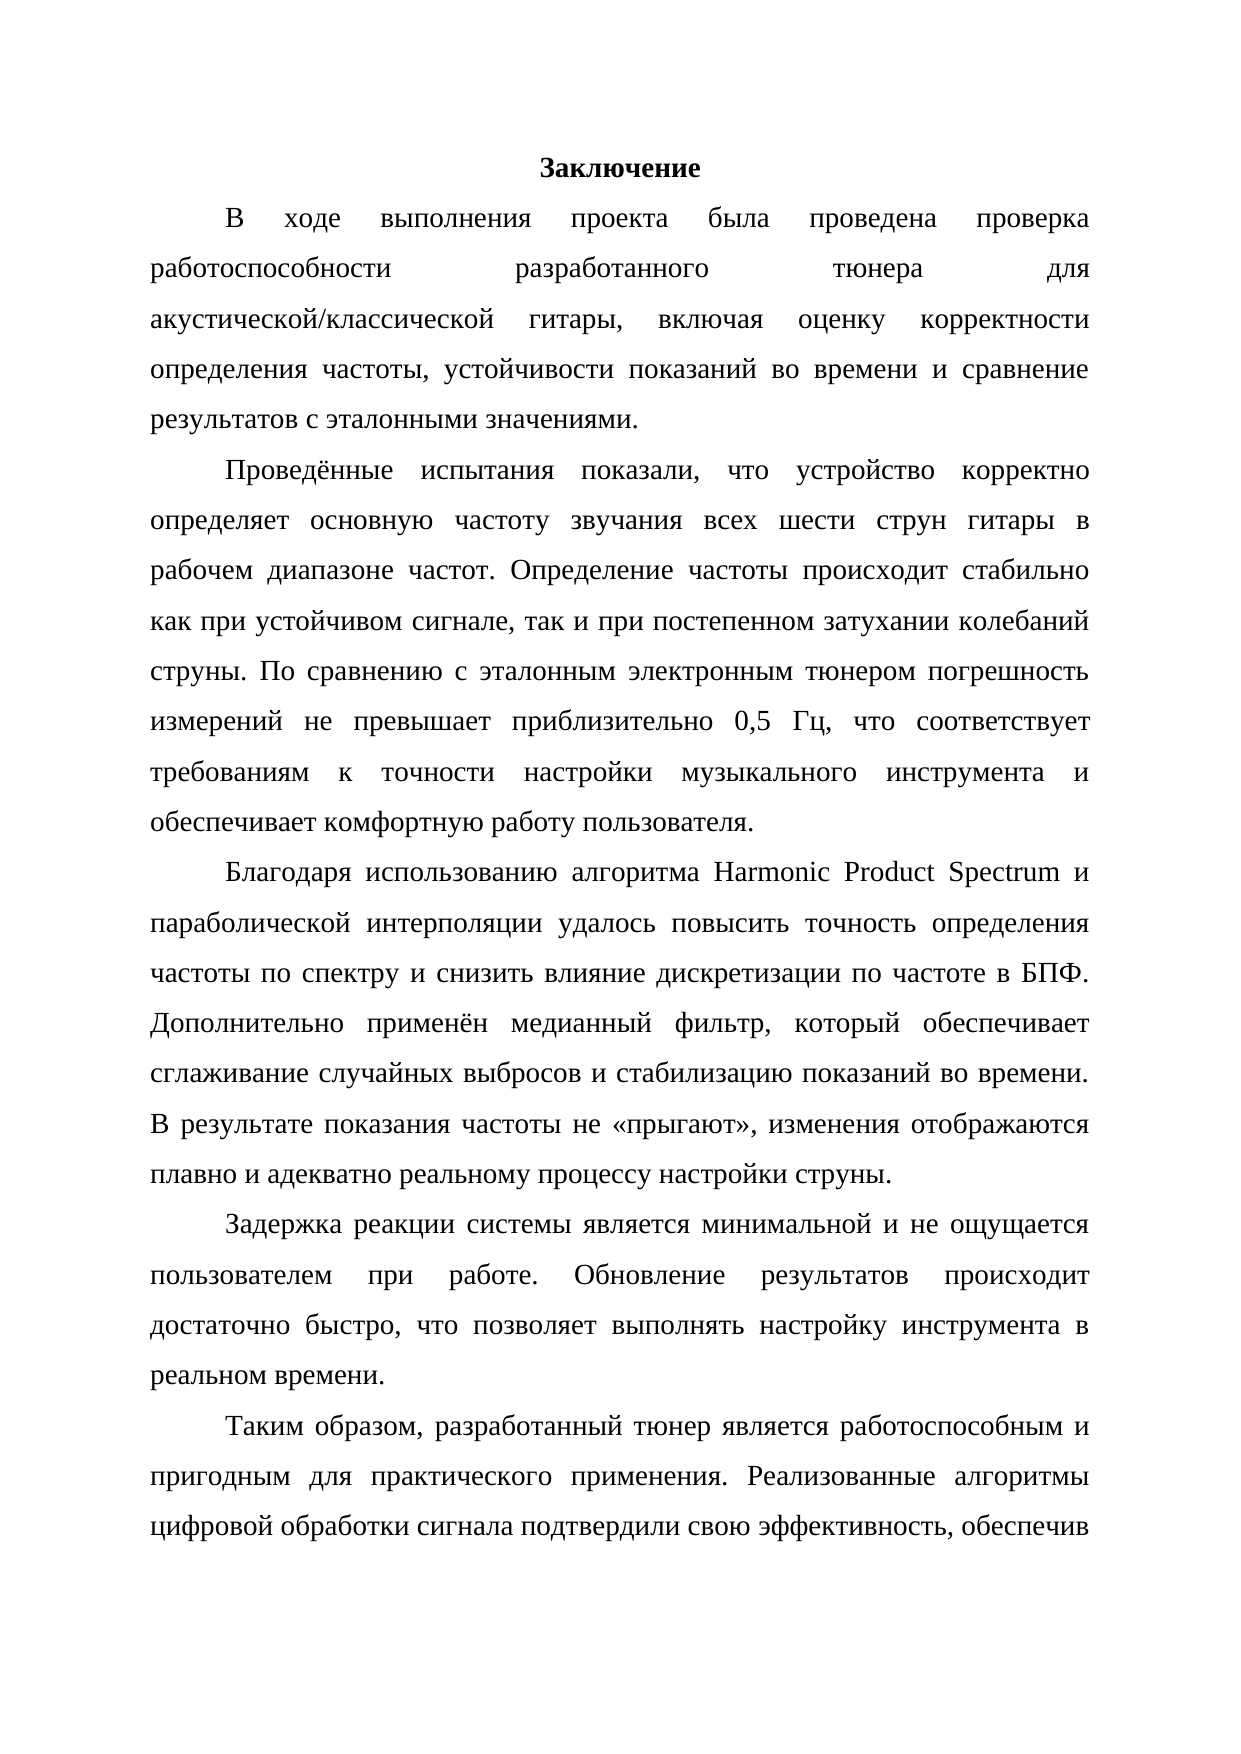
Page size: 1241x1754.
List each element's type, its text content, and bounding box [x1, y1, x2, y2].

text Проведённые испытания показали, что устройство корректно определяет основную частоту звучания всех шести струн гитары в рабочем диапазоне частот. Определение частоты происходит стабильно как при устойчивом сигнале, так и при постепенном затухании колебаний струны. По сравнению с эталонным электронным тюнером погрешность измерений не превышает приблизительно 0,5 Гц, что соответствует требованиям к точности настройки музыкального инструмента и обеспечивает комфортную работу пользователя. [150, 452, 1090, 838]
text В ходе выполнения проекта была проведена проверка работоспособности разработанного тюнера для акустической/классической гитары, включая оценку корректности определения частоты, устойчивости показаний во времени и сравнение результатов с эталонными значениями. [150, 200, 1090, 435]
text Заключение [150, 150, 1090, 183]
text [150, 1408, 1090, 1542]
text Благодаря использованию алгоритма Harmonic Product Spectrum и параболической интерполяции удалось повысить точность определения частоты по спектру и снизить влияние дискретизации по частоте в БПФ. Дополнительно применён медианный фильтр, который обеспечивает сглаживание случайных выбросов и стабилизацию показаний во времени. В результате показания частоты не «прыгают», изменения отображаются плавно и адекватно реальному процессу настройки струны. [150, 854, 1090, 1190]
text Задержка реакции системы является минимальной и не ощущается пользователем при работе. Обновление результатов происходит достаточно быстро, что позволяет выполнять настройку инструмента в реальном времени. [150, 1207, 1090, 1391]
